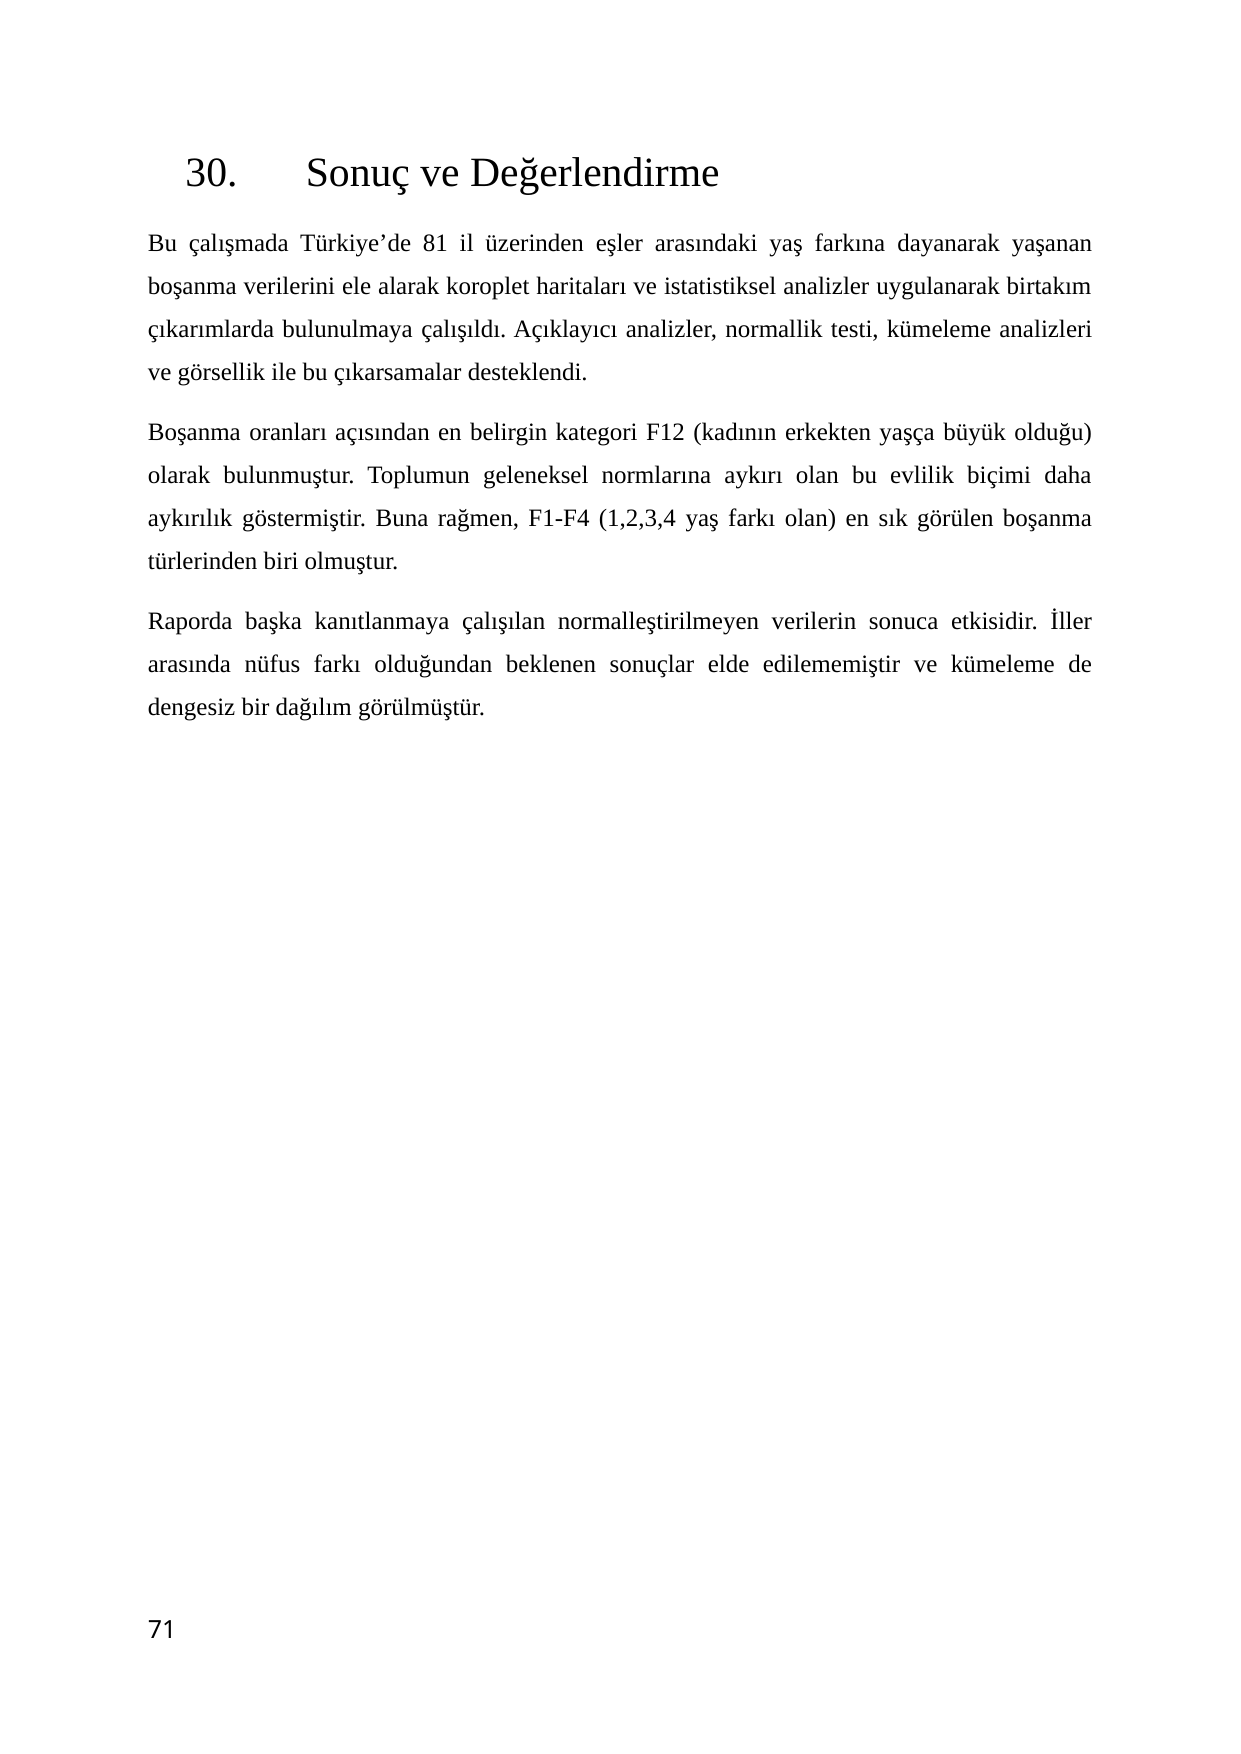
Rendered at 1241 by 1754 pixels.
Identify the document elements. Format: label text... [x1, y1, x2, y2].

text Raporda başka kanıtlanmaya çalışılan normalleştirilmeyen verilerin sonuca etkisidir. İller arasında nüfus farkı olduğundan beklenen sonuçlar elde edilememiştir ve kümeleme de dengesiz bir dağılım görülmüştür. [148, 606, 1093, 721]
text Bu çalışmada Türkiye’de 81 il üzerinden eşler arasındaki yaş farkına dayanarak yaşanan boşanma verilerini ele alarak koroplet haritaları ve istatistiksel analizler uygulanarak birtakım çıkarımlarda bulunulmaya çalışıldı. Açıklayıcı analizler, normallik testi, kümeleme analizleri ve görsellik ile bu çıkarsamalar desteklendi. [148, 228, 1093, 386]
subtitle Sonuç ve Değerlendirme [185, 148, 1093, 196]
text Boşanma oranları açısından en belirgin kategori F12 (kadının erkekten yaşça büyük olduğu) olarak bulunmuştur. Toplumun geleneksel normlarına aykırı olan bu evlilik biçimi daha aykırılık göstermiştir. Buna rağmen, F1-F4 (1,2,3,4 yaş farkı olan) en sık görülen boşanma türlerinden biri olmuştur. [148, 417, 1093, 575]
